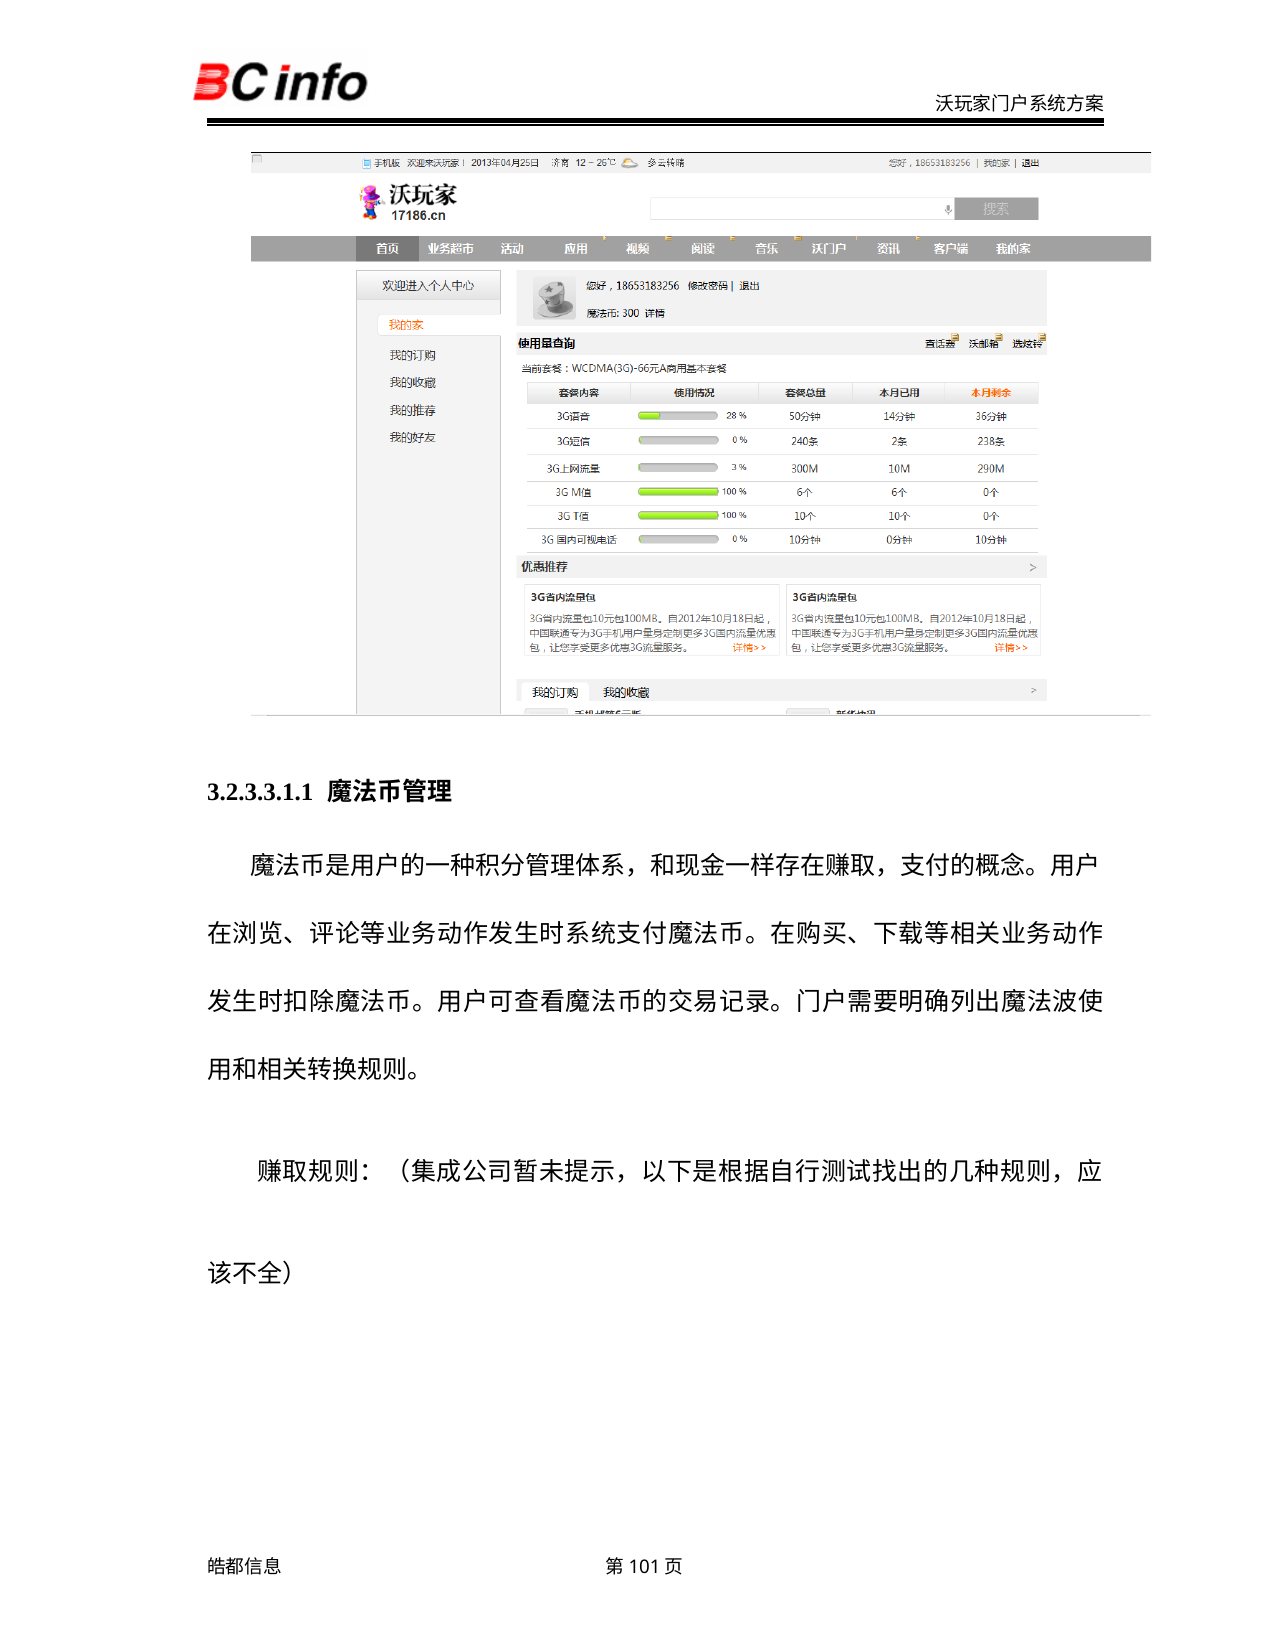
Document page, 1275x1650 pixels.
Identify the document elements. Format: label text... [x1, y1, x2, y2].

text 赚取规则：（集成公司暂未提示，以下是根据自行测试找出的几种规则，应该不全） [207, 1135, 1104, 1305]
picture [192, 48, 370, 107]
subtitle 魔法币管理 [207, 755, 1104, 823]
text 魔法币是用户的一种积分管理体系，和现金一样存在赚取，支付的概念。用户在浏览、评论等业务动作发生时系统支付魔法币。在购买、下载等相关业务动作发生时扣除魔法币。用户可查看魔法币的交易记录。门户需要明确列出魔法波使用和相关转换规则。 [207, 830, 1104, 1101]
picture [251, 152, 1152, 716]
